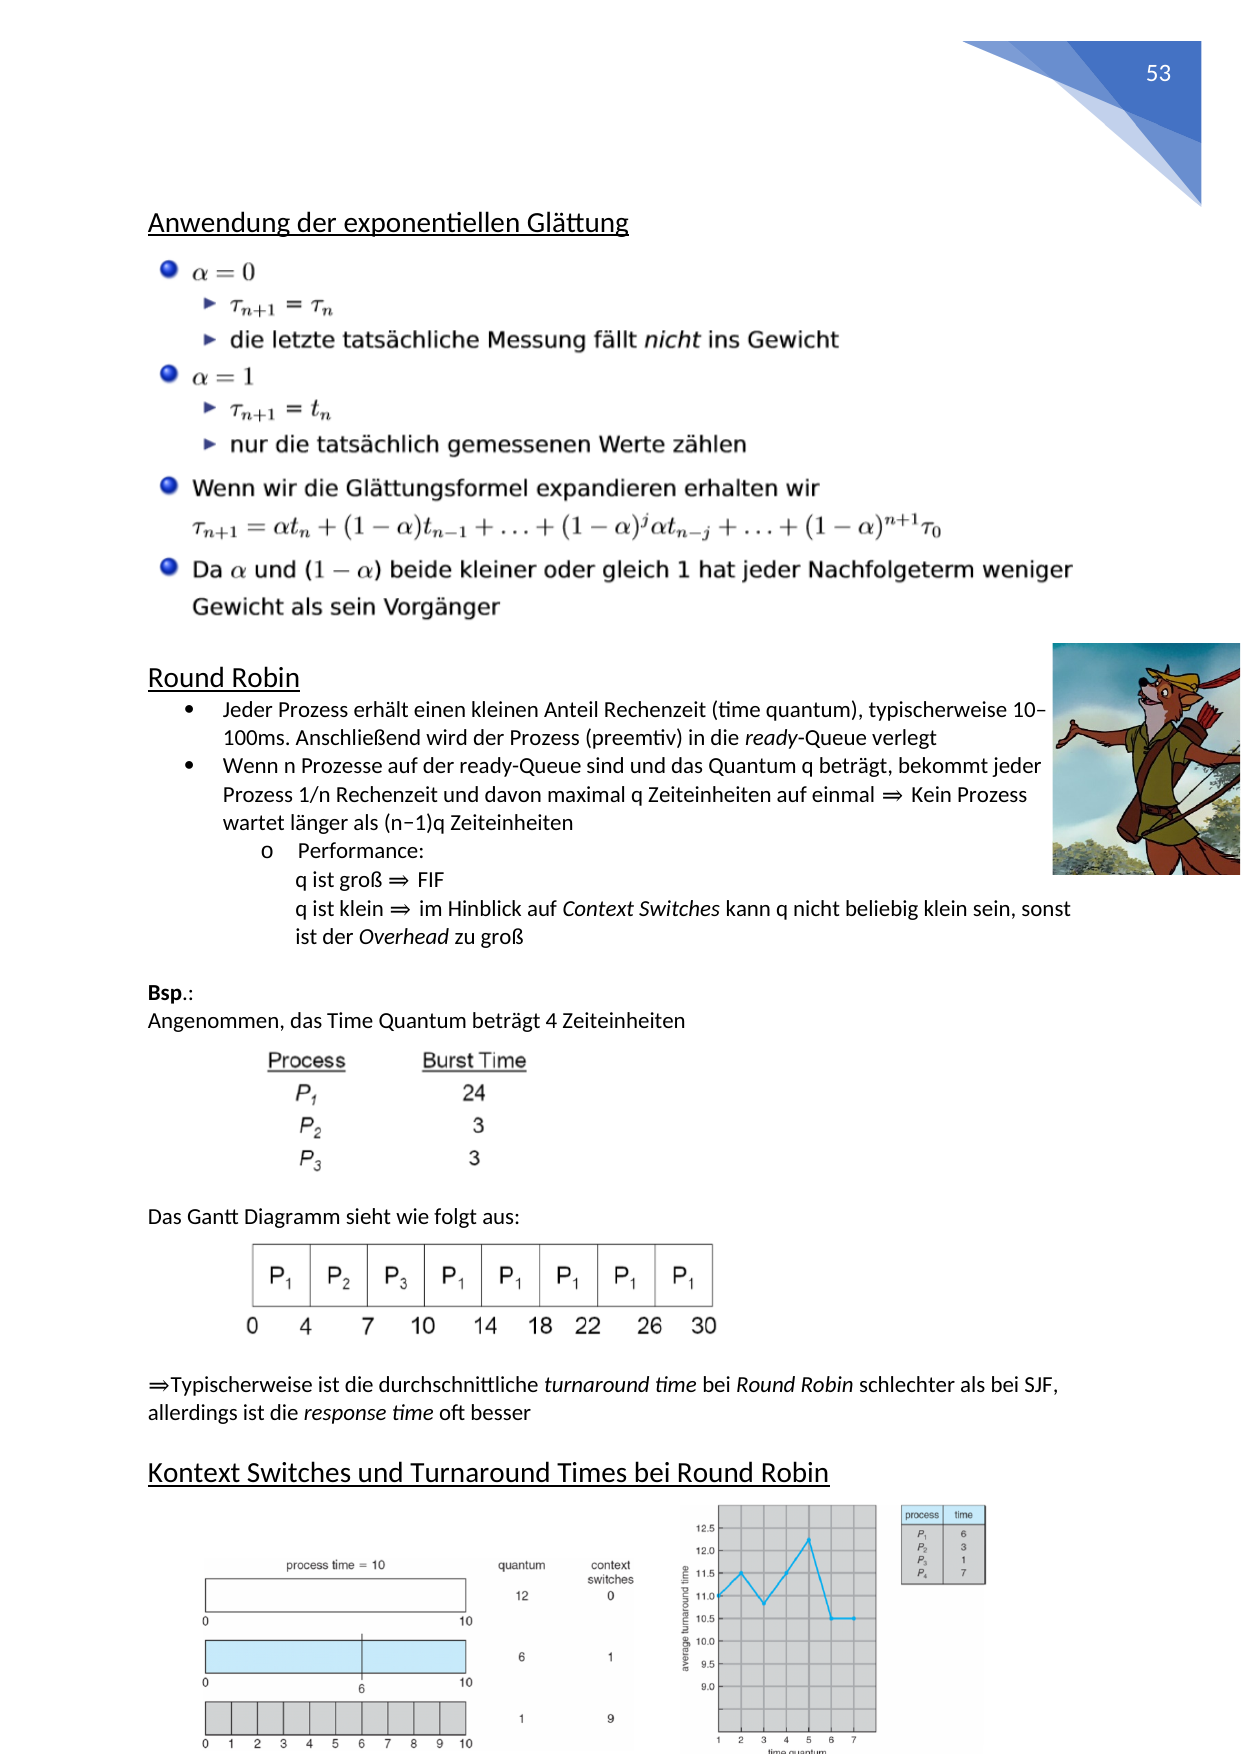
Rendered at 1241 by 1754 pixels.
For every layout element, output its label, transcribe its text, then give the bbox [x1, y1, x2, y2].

text q ist klein ⇒ im Hinblick auf Context Switches kann q nicht beliebig klein sein, sonst ist der Overhead zu groß [295, 893, 1093, 950]
text Bsp.: [148, 978, 1093, 1006]
list Wenn n Prozesse auf der ready-Queue sind und das Quantum q beträgt, bekommt jeder Prozess 1/n Rechenzeit und davon maximal q Zeiteinheiten auf einmal ⇒ Kein Prozess [185, 751, 1093, 808]
picture [1052, 643, 1241, 875]
text q ist groß ⇒ FIF [295, 865, 1093, 893]
list Performance: [260, 836, 1093, 865]
text Kontext Switches und Turnaround Times bei Round Robin [148, 1454, 1093, 1490]
text Angenommen, das Time Quantum beträgt 4 Zeiteinheiten [148, 1006, 1093, 1034]
picture [187, 1491, 991, 1754]
text wartet länger als (n−1)q Zeiteinheiten [223, 808, 1093, 836]
picture [263, 1045, 533, 1182]
list Jeder Prozess erhält einen kleinen Anteil Rechenzeit (time quantum), typischerweise 10–100ms. Anschließend wird der Prozess (preemtiv) in die ready-Queue verlegt [185, 695, 1093, 751]
text Anwendung der exponentiellen Glättung [148, 204, 1093, 239]
text ⇒Typischerweise ist die durchschnittliche turnaround time bei Round Robin schlechter als bei SJF, allerdings ist die response time oft besser [148, 1370, 1093, 1427]
text Das Gantt Diagramm sieht wie folgt aus: [148, 1202, 1093, 1230]
picture [147, 249, 1093, 627]
picture [962, 41, 1202, 207]
picture [226, 1231, 751, 1346]
text Round Robin [148, 659, 1093, 695]
